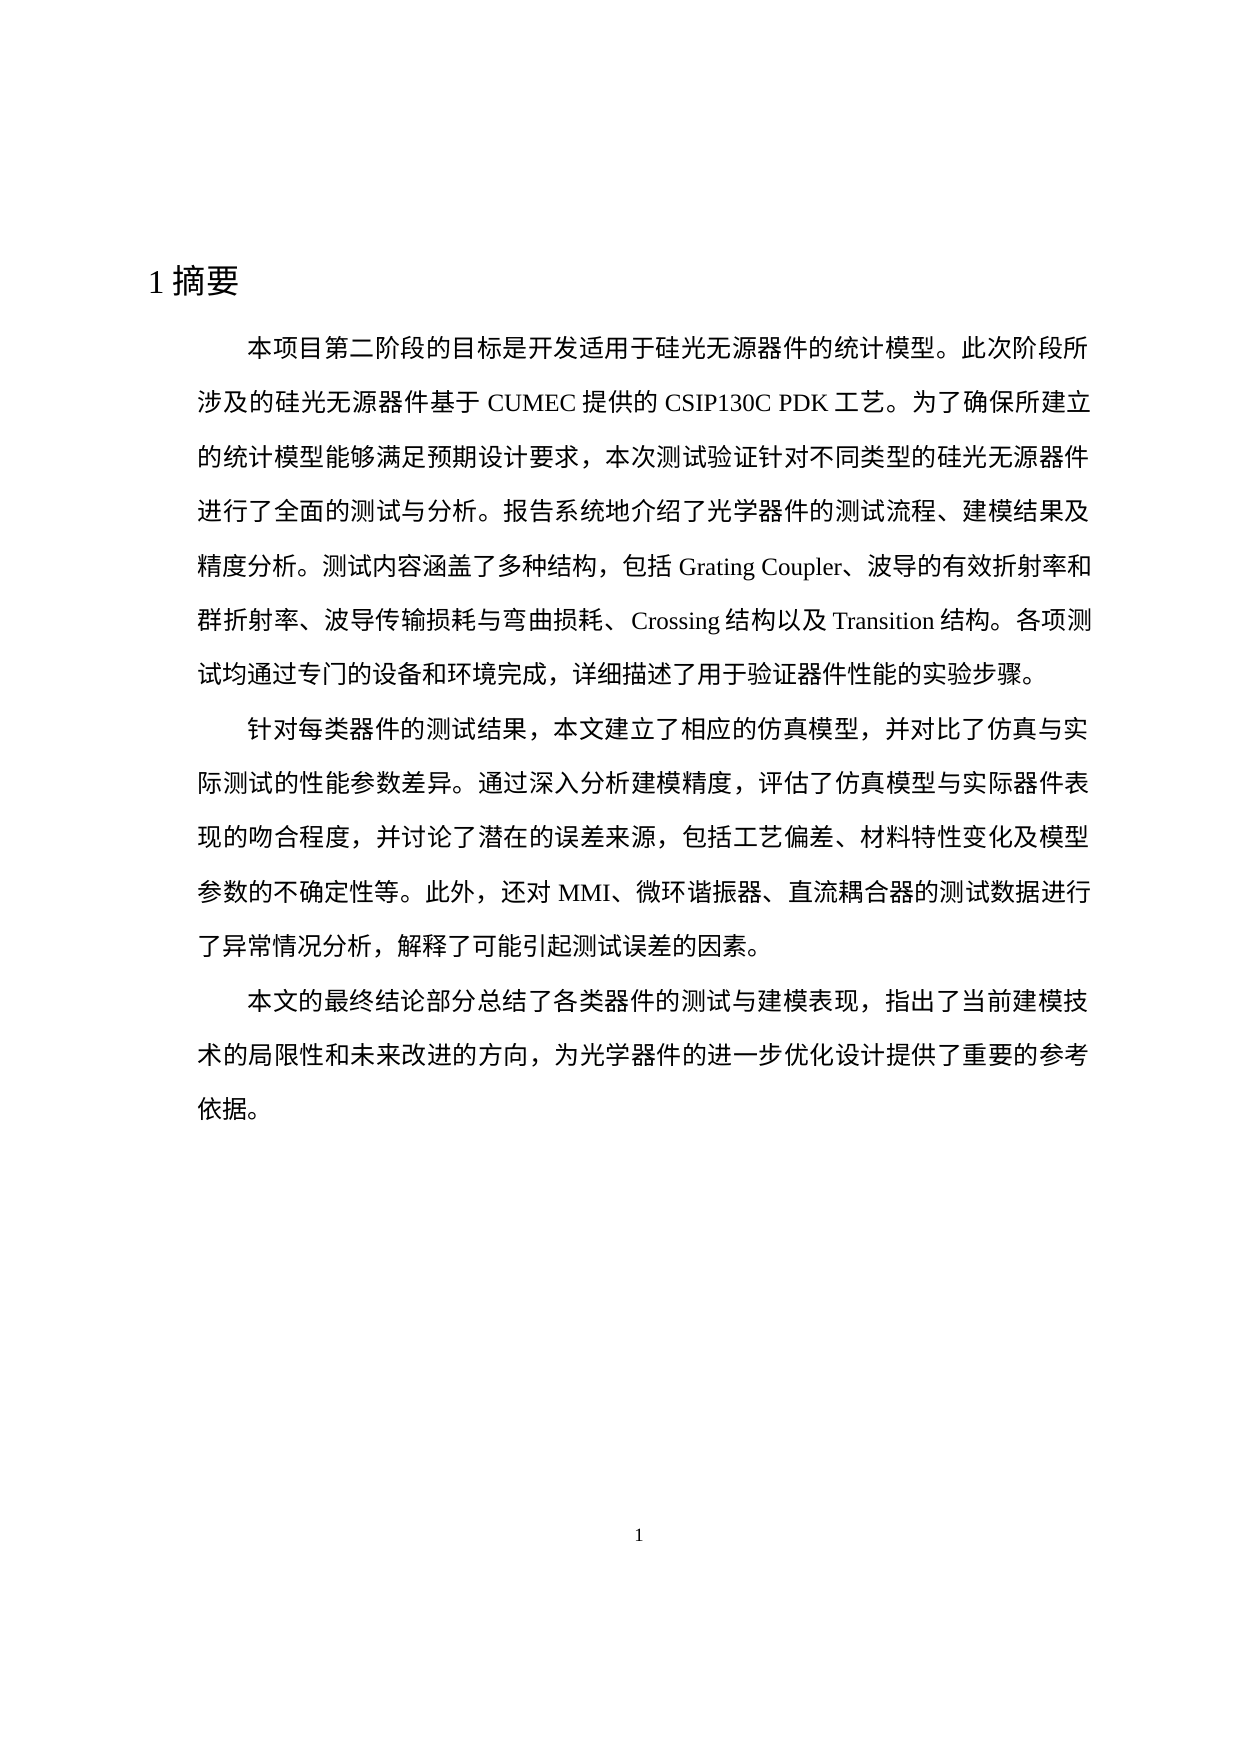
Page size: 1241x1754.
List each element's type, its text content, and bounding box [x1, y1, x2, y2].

text 本项目第二阶段的目标是开发适用于硅光无源器件的统计模型。此次阶段所涉及的硅光无源器件基于CUMEC提供的CSIP130C PDK工艺。为了确保所建立的统计模型能够满足预期设计要求，本次测试验证针对不同类型的硅光无源器件进行了全面的测试与分析。报告系统地介绍了光学器件的测试流程、建模结果及精度分析。测试内容涵盖了多种结构，包括Grating Coupler、波导的有效折射率和群折射率、波导传输损耗与弯曲损耗、Crossing结构以及Transition结构。各项测试均通过专门的设备和环境完成，详细描述了用于验证器件性能的实验步骤。 [198, 328, 1092, 691]
text 针对每类器件的测试结果，本文建立了相应的仿真模型，并对比了仿真与实际测试的性能参数差异。通过深入分析建模精度，评估了仿真模型与实际器件表现的吻合程度，并讨论了潜在的误差来源，包括工艺偏差、材料特性变化及模型参数的不确定性等。此外，还对MMI、微环谐振器、直流耦合器的测试数据进行了异常情况分析，解释了可能引起测试误差的因素。 [198, 709, 1092, 963]
subtitle 1 摘要 [148, 255, 1092, 303]
text 本文的最终结论部分总结了各类器件的测试与建模表现，指出了当前建模技术的局限性和未来改进的方向，为光学器件的进一步优化设计提供了重要的参考依据。 [198, 981, 1092, 1126]
